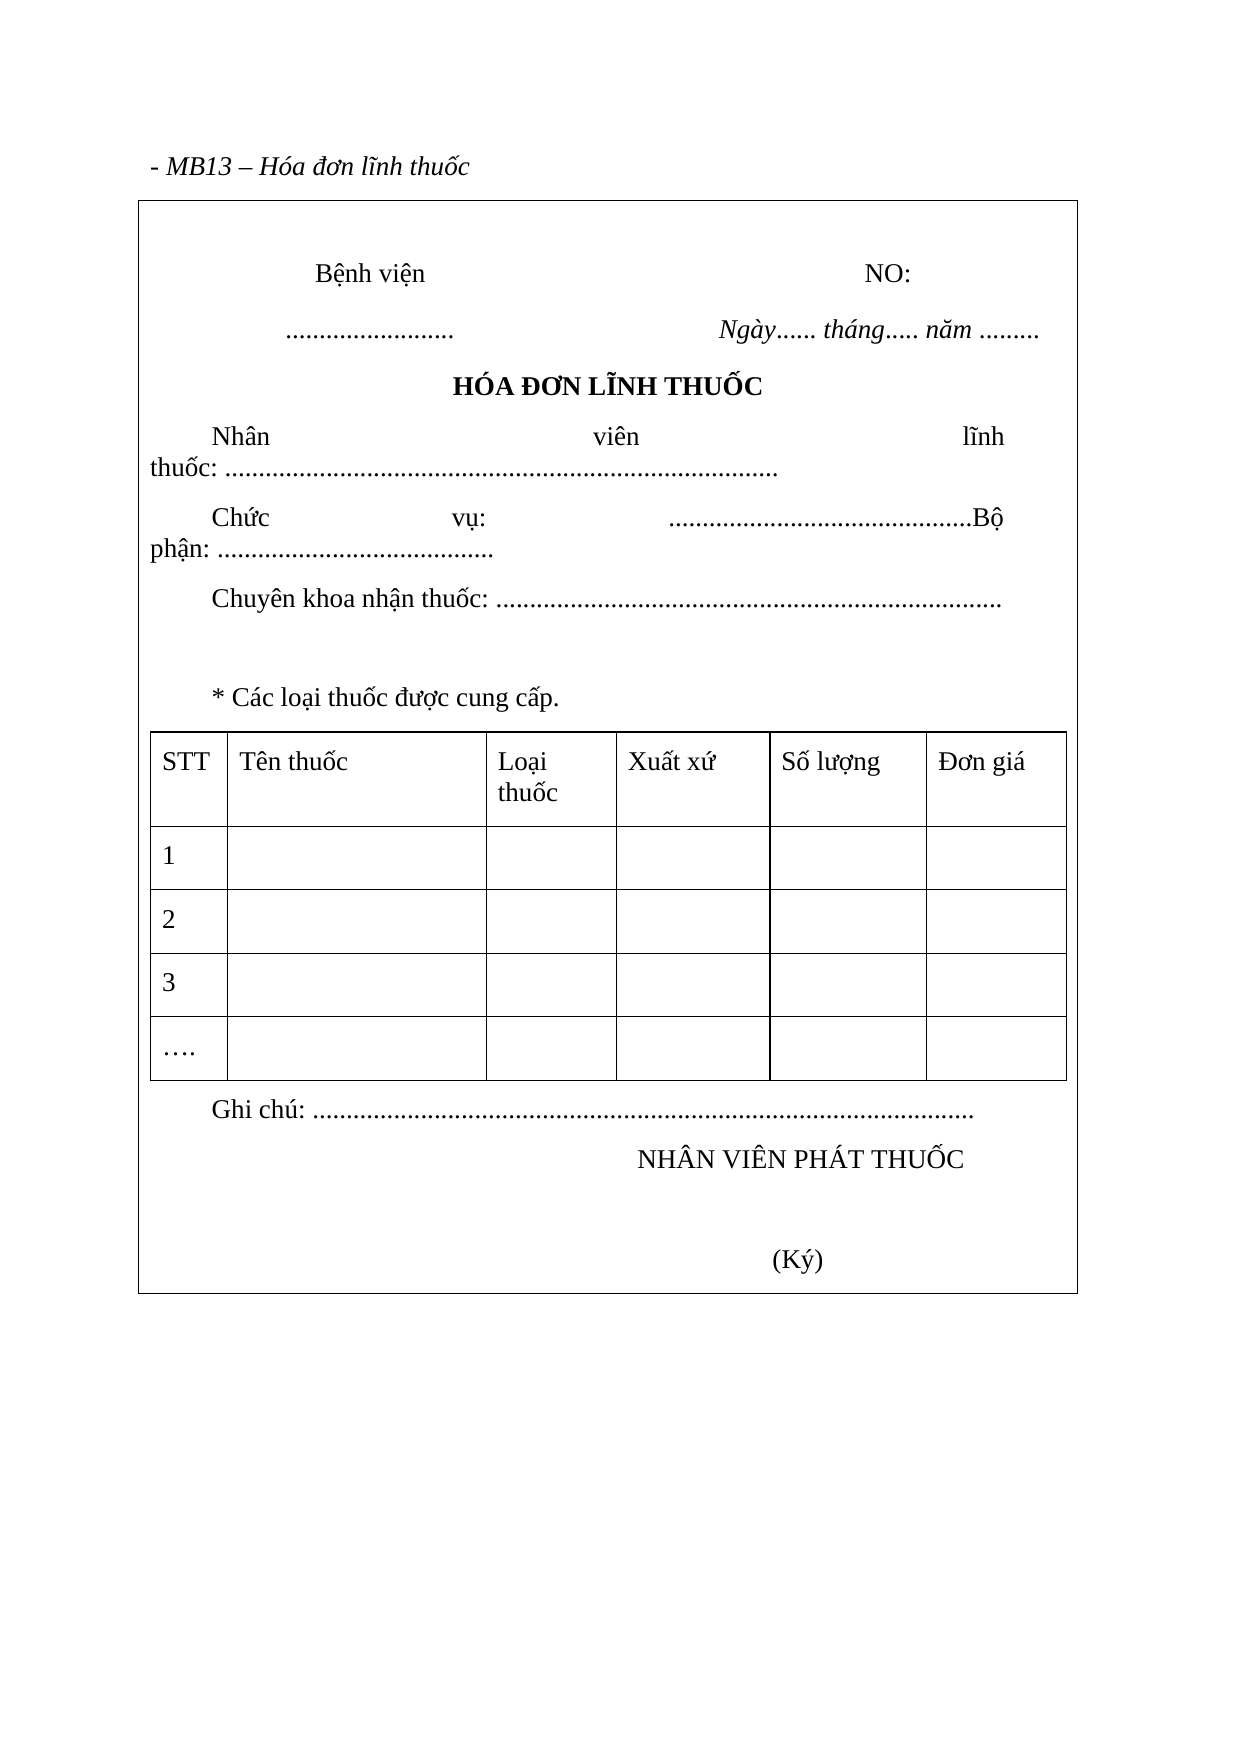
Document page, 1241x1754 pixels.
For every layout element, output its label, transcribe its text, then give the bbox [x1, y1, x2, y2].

text - MB13 – Hóa đơn lĩnh thuốc [150, 150, 1090, 181]
table_header Bệnh viện NO: ......................... Ngày...... tháng..... năm ......... HÓA ĐƠN LĨNH THUỐC Nhân viên lĩnh thuốc: .................................................................................. Chức vụ: .............................................Bộ phận: ......................................... Chuyên khoa nhận thuốc: ........................................................................... * Các loại thuốc được cung cấp. Ghi chú: .................................................................................................. NHÂN VIÊN PHÁT THUỐC (Ký) [139, 201, 1077, 1293]
